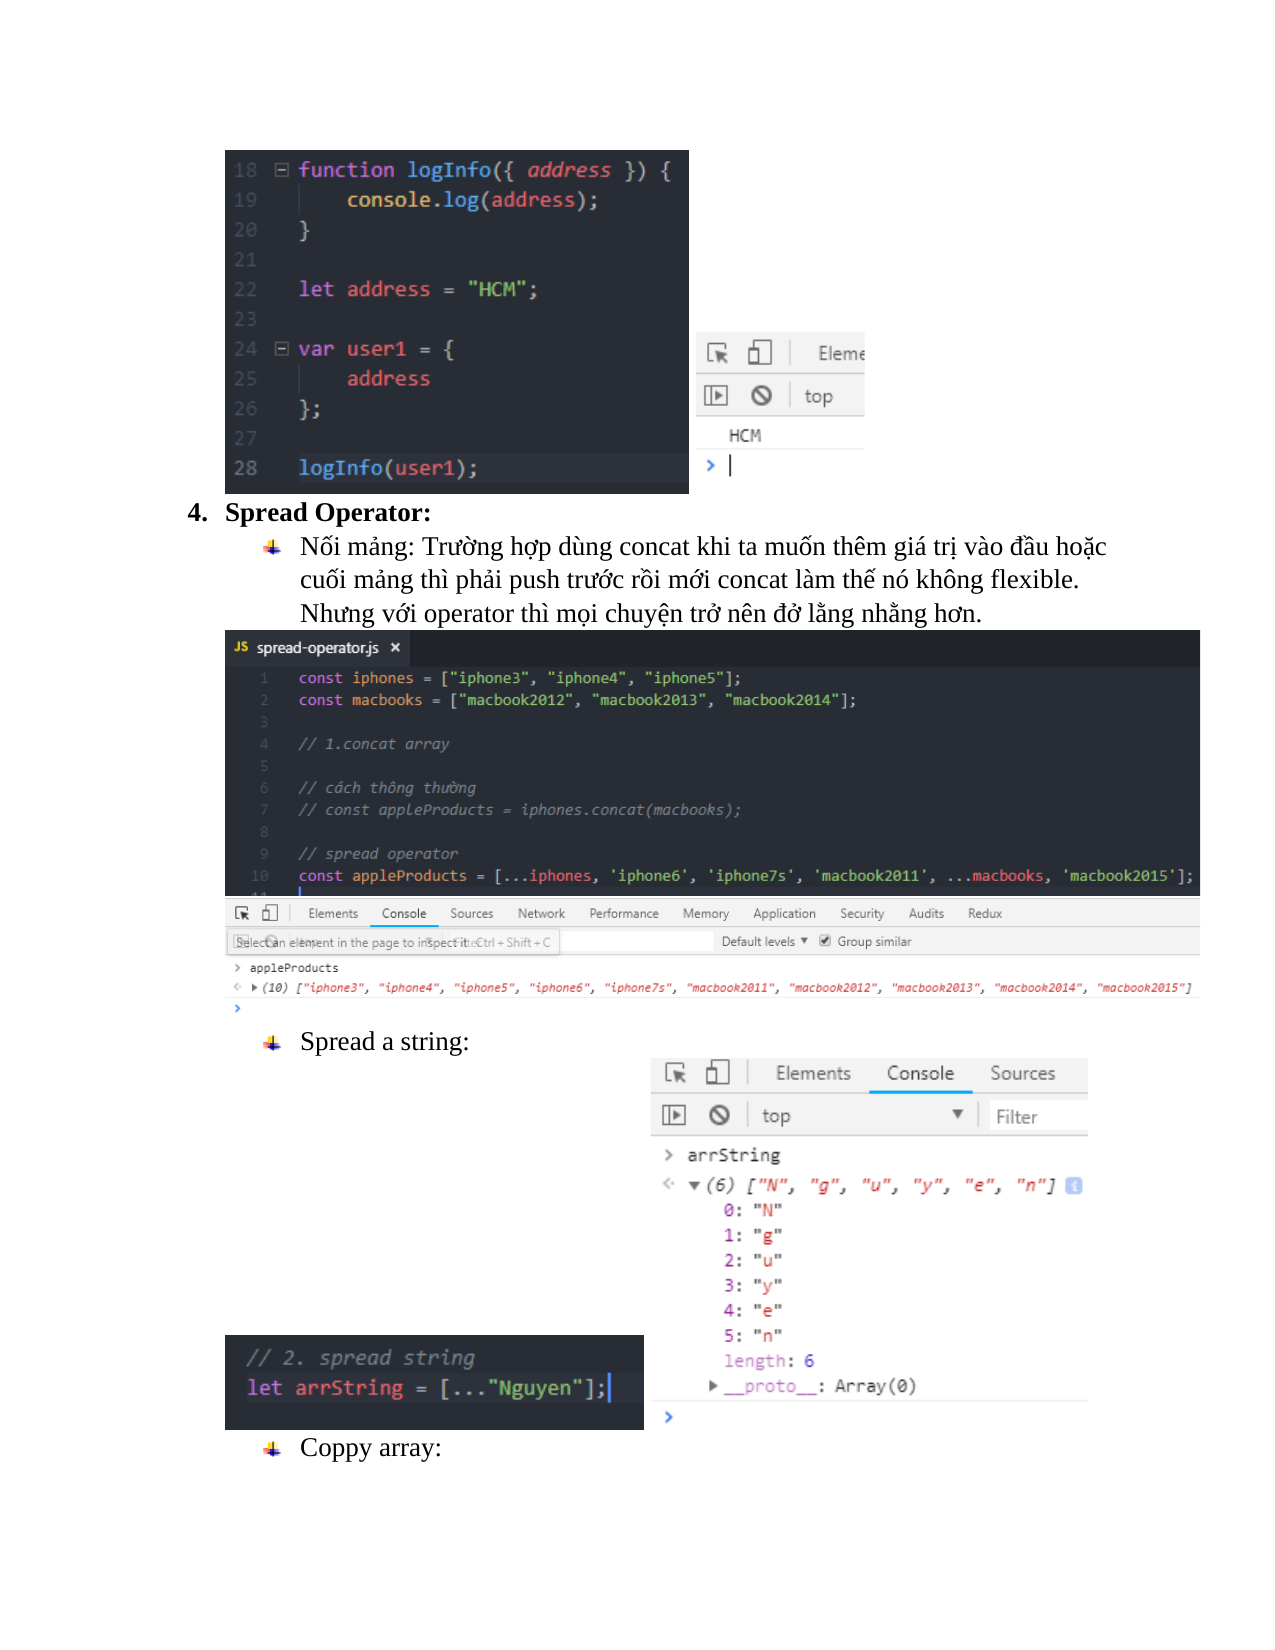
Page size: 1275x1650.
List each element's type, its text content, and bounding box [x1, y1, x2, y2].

picture [263, 1440, 281, 1457]
list Spread a string: [262, 1025, 1125, 1056]
list Spread Operator: [187, 496, 1125, 527]
picture [225, 1335, 644, 1430]
picture [225, 630, 1200, 896]
picture [225, 150, 689, 494]
picture [225, 897, 1200, 1023]
list Coppy array: [262, 1432, 1125, 1463]
picture [263, 1034, 281, 1051]
list Nối mảng: Trường hợp dùng concat khi ta muốn thêm giá trị vào đầu hoặc cuối mảng thì phải push trước rồi mới concat làm thế nó không flexible. [262, 530, 1125, 594]
list Nhưng với operator thì mọi chuyện trở nên đở lằng nhằng hơn. [300, 597, 1125, 628]
picture [650, 1058, 1088, 1430]
picture [263, 538, 281, 555]
picture [695, 332, 865, 494]
